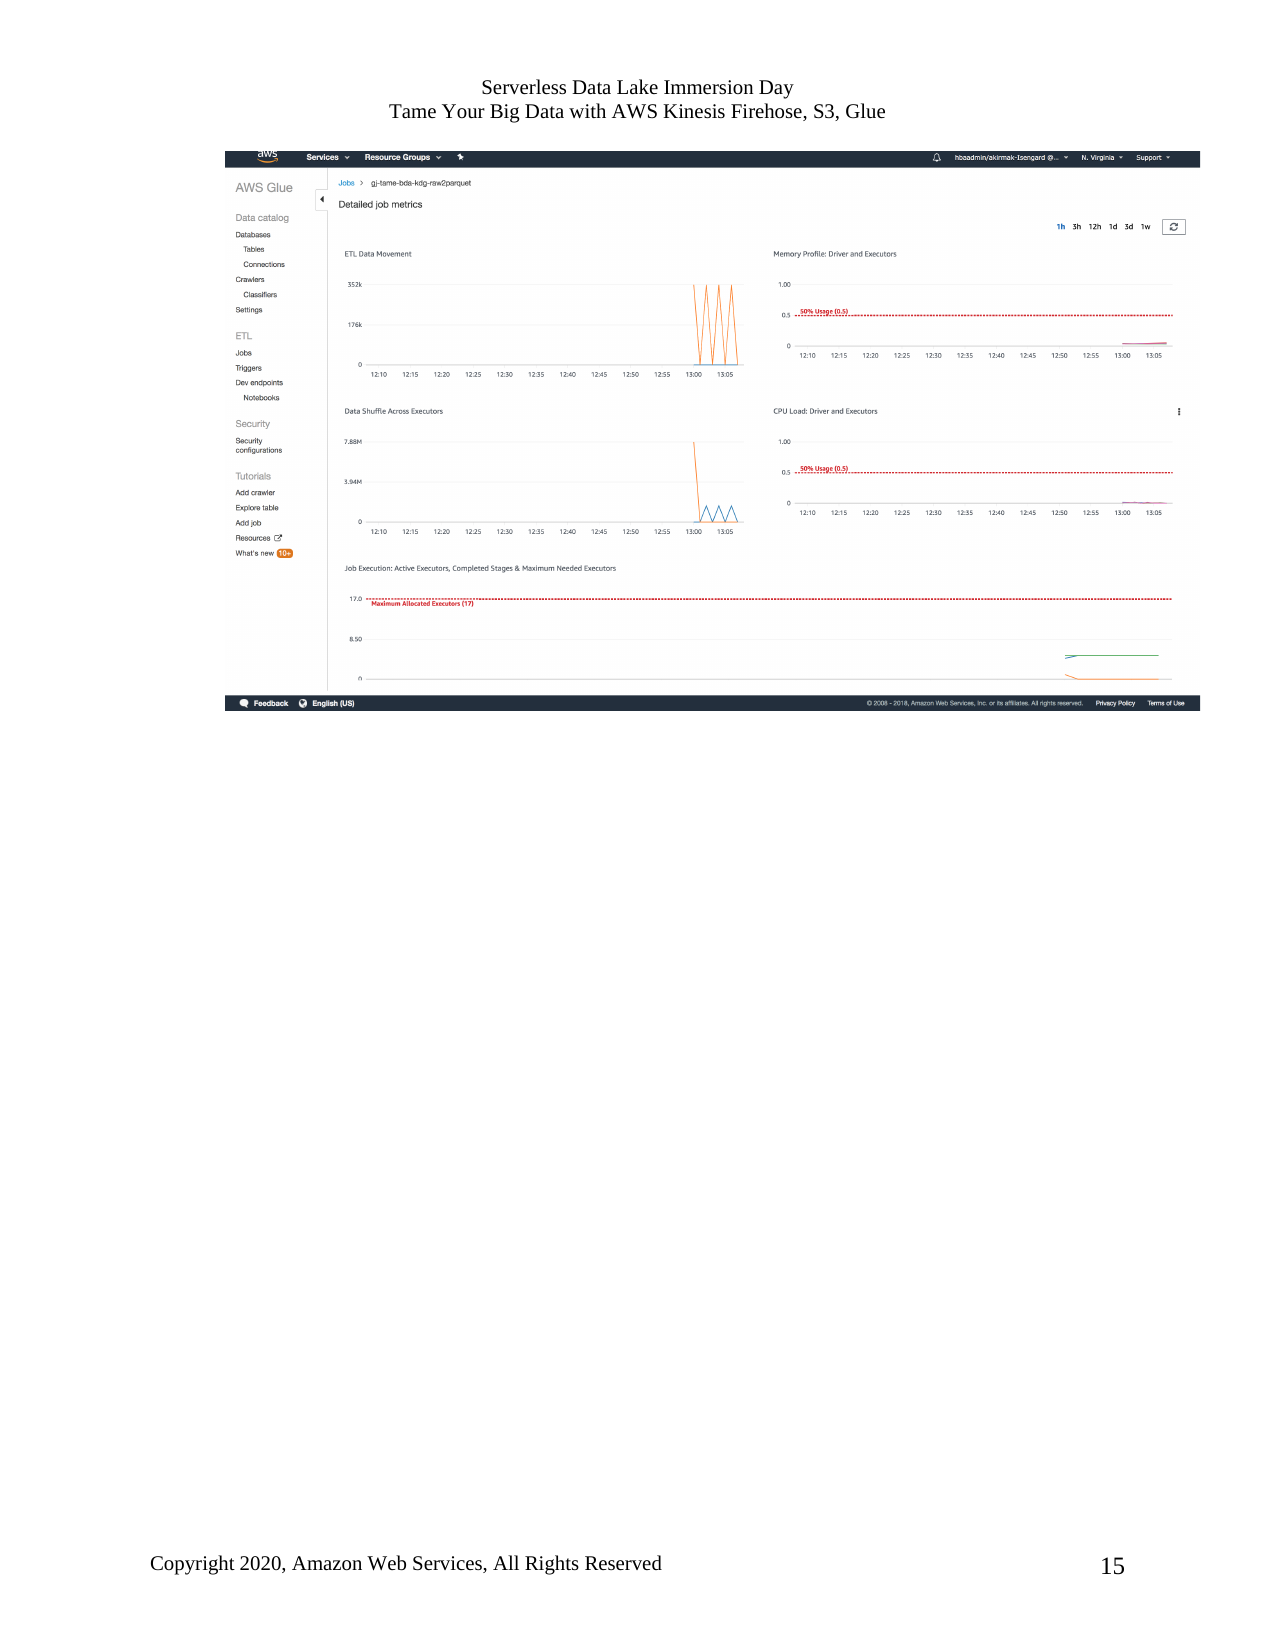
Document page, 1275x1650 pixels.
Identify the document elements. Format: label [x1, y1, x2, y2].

picture [225, 151, 1200, 711]
